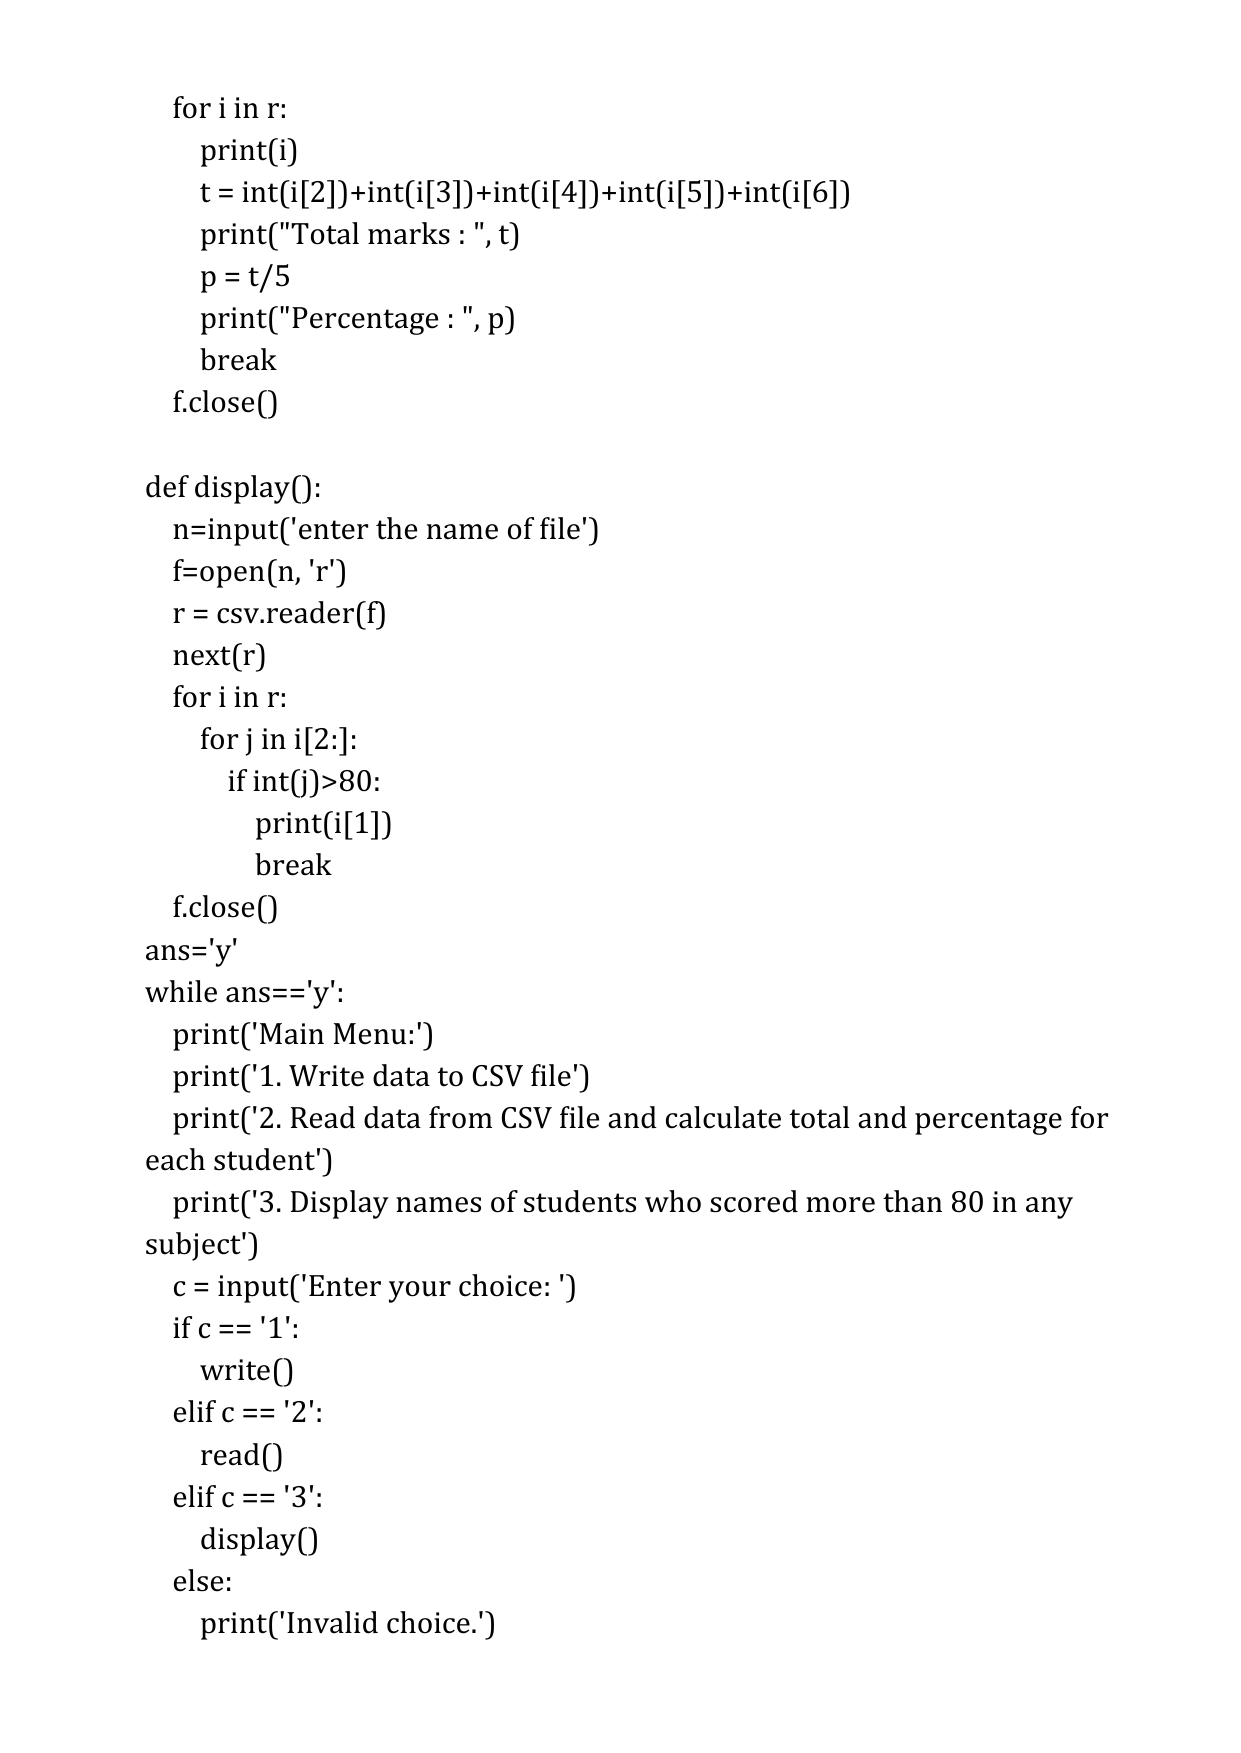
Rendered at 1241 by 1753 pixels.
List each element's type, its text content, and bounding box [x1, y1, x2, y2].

text for i in r: [144, 678, 1139, 714]
text print("Percentage : ", p) [144, 299, 1139, 336]
text print('Invalid choice.') [144, 1603, 1139, 1640]
text display() [144, 1519, 1139, 1556]
text for j in i[2:]: [144, 720, 1139, 756]
text if c == '1': [144, 1309, 1139, 1346]
text while ans=='y': [144, 972, 1139, 1009]
text elif c == '3': [144, 1477, 1139, 1514]
text print('2. Read data from CSV file and calculate total and percentage for each student') [144, 1098, 1139, 1177]
text def display(): [144, 467, 1139, 504]
text t = int(i[2])+int(i[3])+int(i[4])+int(i[5])+int(i[6]) [144, 173, 1139, 209]
text print('1. Write data to CSV file') [144, 1056, 1139, 1093]
text read() [144, 1435, 1139, 1472]
text next(r) [144, 636, 1139, 672]
text elif c == '2': [144, 1393, 1139, 1430]
text p = t/5 [144, 257, 1139, 293]
text for i in r: [144, 88, 1139, 125]
text n=input('enter the name of file') [144, 509, 1139, 546]
text if int(j)>80: [144, 762, 1139, 798]
text r = csv.reader(f) [144, 593, 1139, 630]
text c = input('Enter your choice: ') [144, 1267, 1139, 1303]
text write() [144, 1351, 1139, 1388]
text print("Total marks : ", t) [144, 215, 1139, 251]
text print('3. Display names of students who scored more than 80 in any subject') [144, 1183, 1139, 1261]
text f=open(n, 'r') [144, 551, 1139, 588]
text f.close() [144, 888, 1139, 925]
text print('Main Menu:') [144, 1014, 1139, 1051]
text print(i[1]) [144, 804, 1139, 841]
text break [144, 341, 1139, 378]
text print(i) [144, 131, 1139, 167]
text f.close() [144, 383, 1139, 420]
text break [144, 846, 1139, 883]
text ans='y' [144, 930, 1139, 967]
text else: [144, 1561, 1139, 1598]
